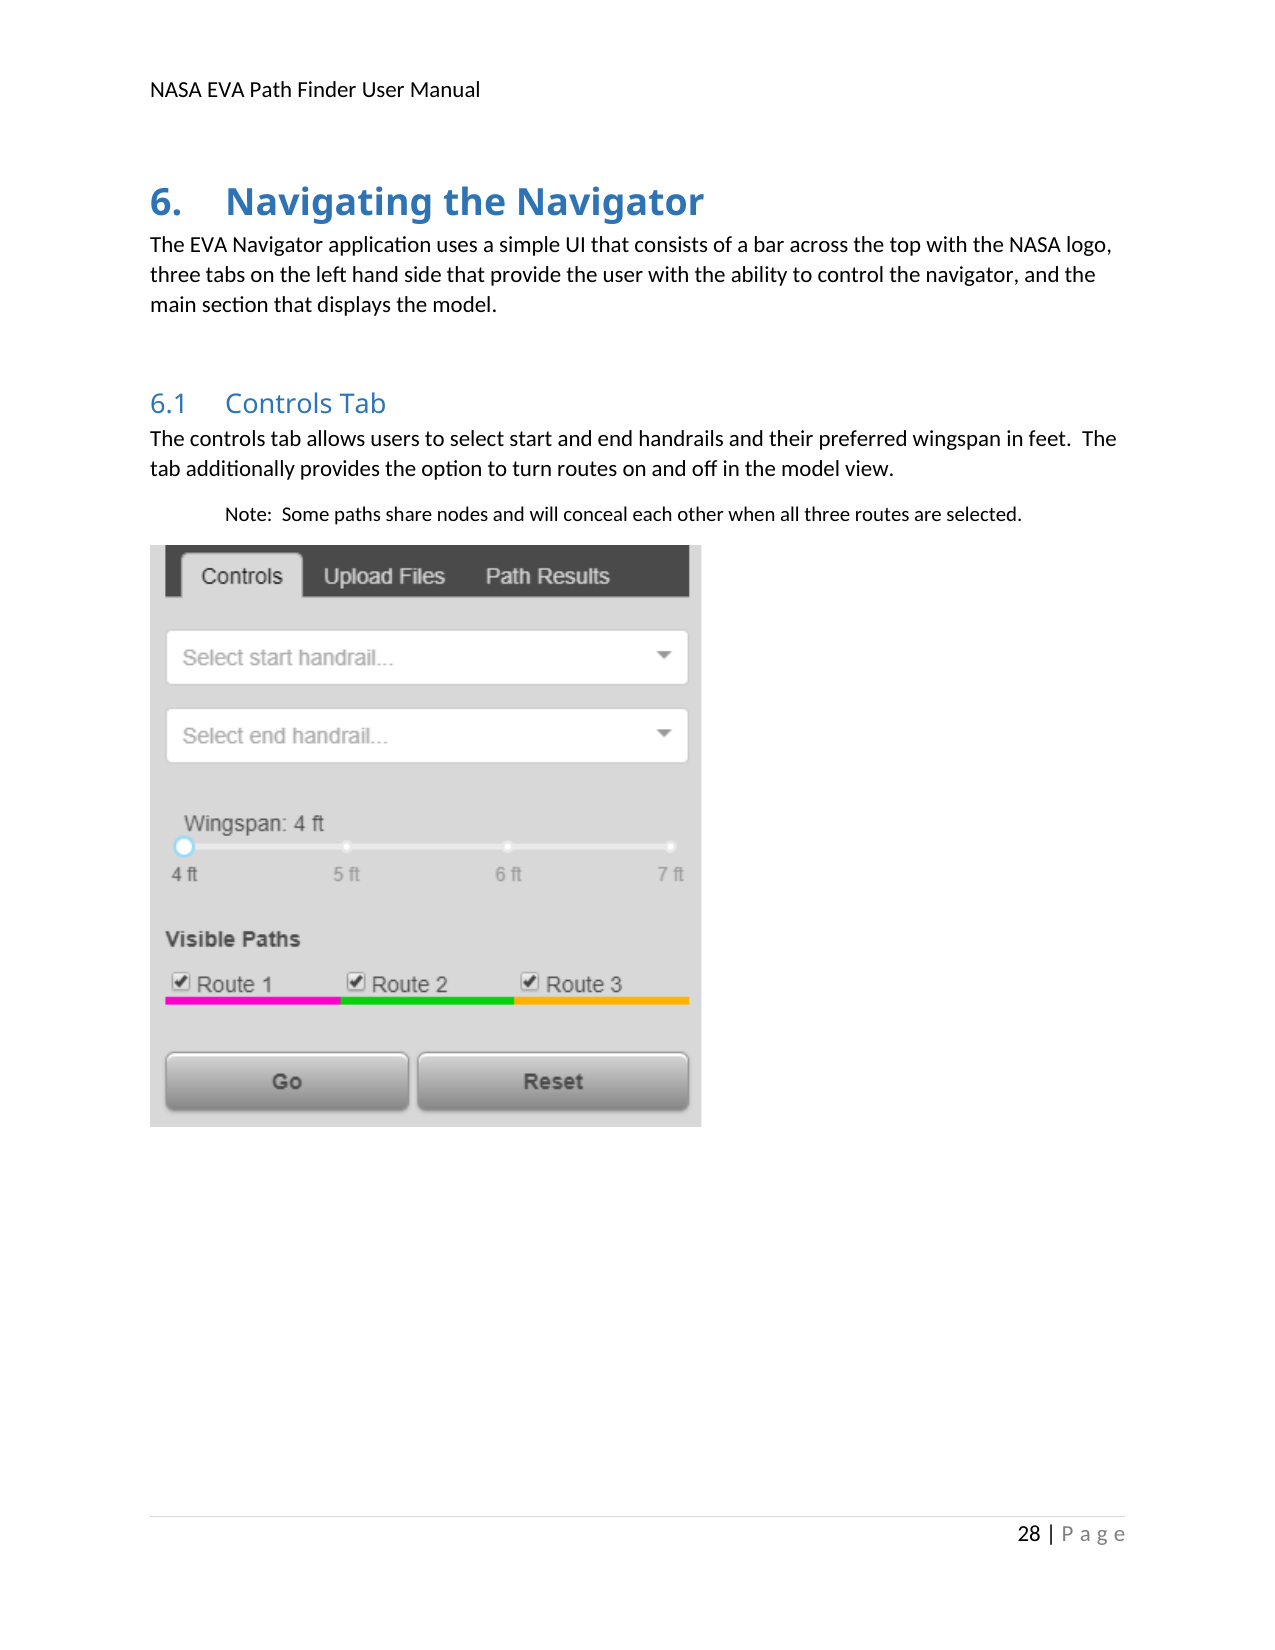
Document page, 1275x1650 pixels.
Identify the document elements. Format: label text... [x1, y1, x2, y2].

subtitle Controls Tab [150, 384, 1125, 421]
text Note: Some paths share nodes and will conceal each other when all three routes are selected. [150, 501, 1125, 527]
subtitle Navigating the Navigator [150, 175, 1125, 226]
text The controls tab allows users to select start and end handrails and their preferred wingspan in feet. The tab additionally provides the option to turn routes on and off in the model view. [150, 424, 1125, 482]
text The EVA Navigator application uses a simple UI that consists of a bar across the top with the NASA logo, three tabs on the left hand side that provide the user with the ability to control the navigator, and the main section that displays the model. [150, 230, 1125, 318]
picture [150, 545, 702, 1127]
